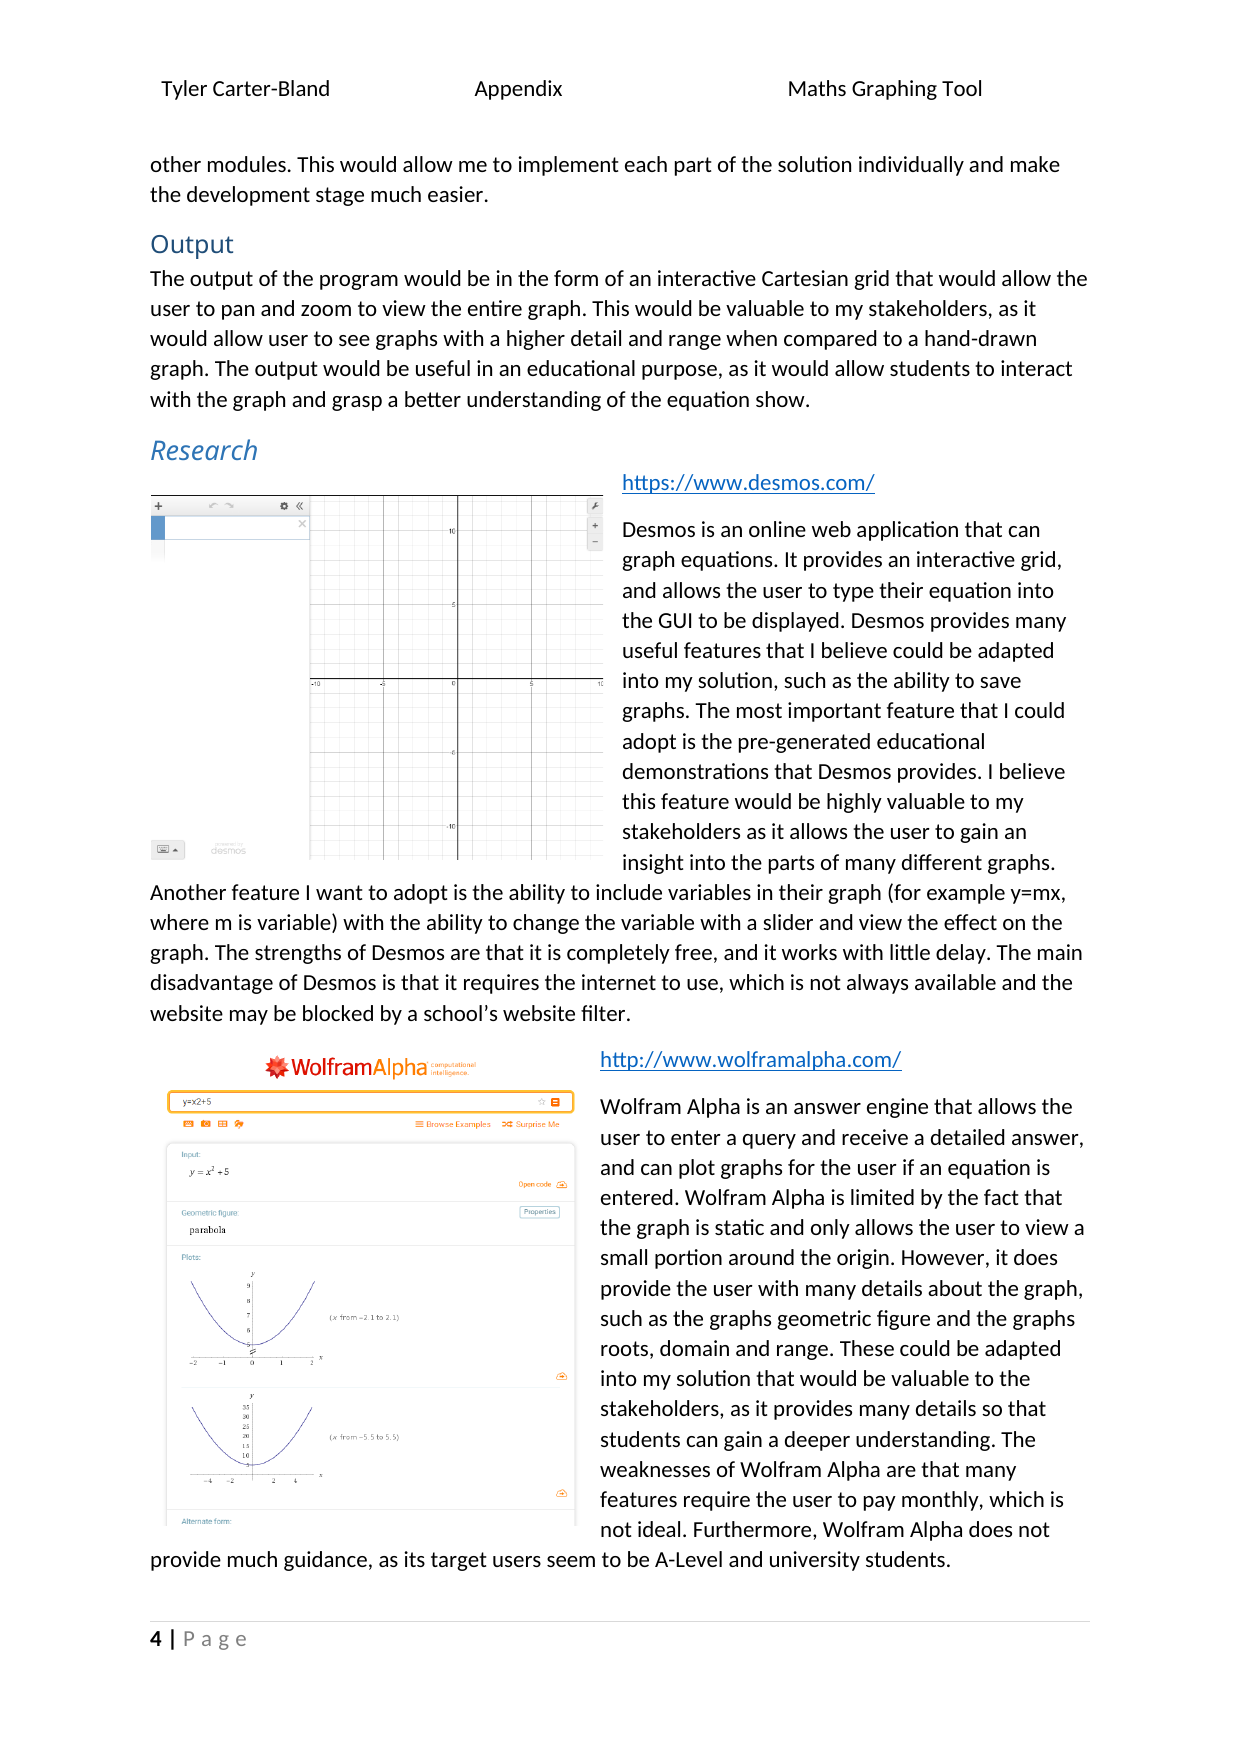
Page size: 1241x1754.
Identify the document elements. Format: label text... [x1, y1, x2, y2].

picture [150, 1045, 582, 1526]
text http://www.wolframalpha.com/ [582, 1046, 1090, 1073]
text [150, 150, 1090, 208]
subtitle Research [150, 432, 1090, 468]
subtitle Output [150, 227, 1090, 261]
picture [150, 495, 605, 860]
text The output of the program would be in the form of an interactive Cartesian grid that would allow the user to pan and zoom to view the entire graph. This would be valuable to my stakeholders, as it would allow user to see graphs with a higher detail and range when compared to a hand-drawn graph. The output would be useful in an educational purpose, as it would allow students to interact with the graph and grasp a better understanding of the equation show. [150, 264, 1090, 413]
text https://www.desmos.com/ [150, 468, 1090, 496]
